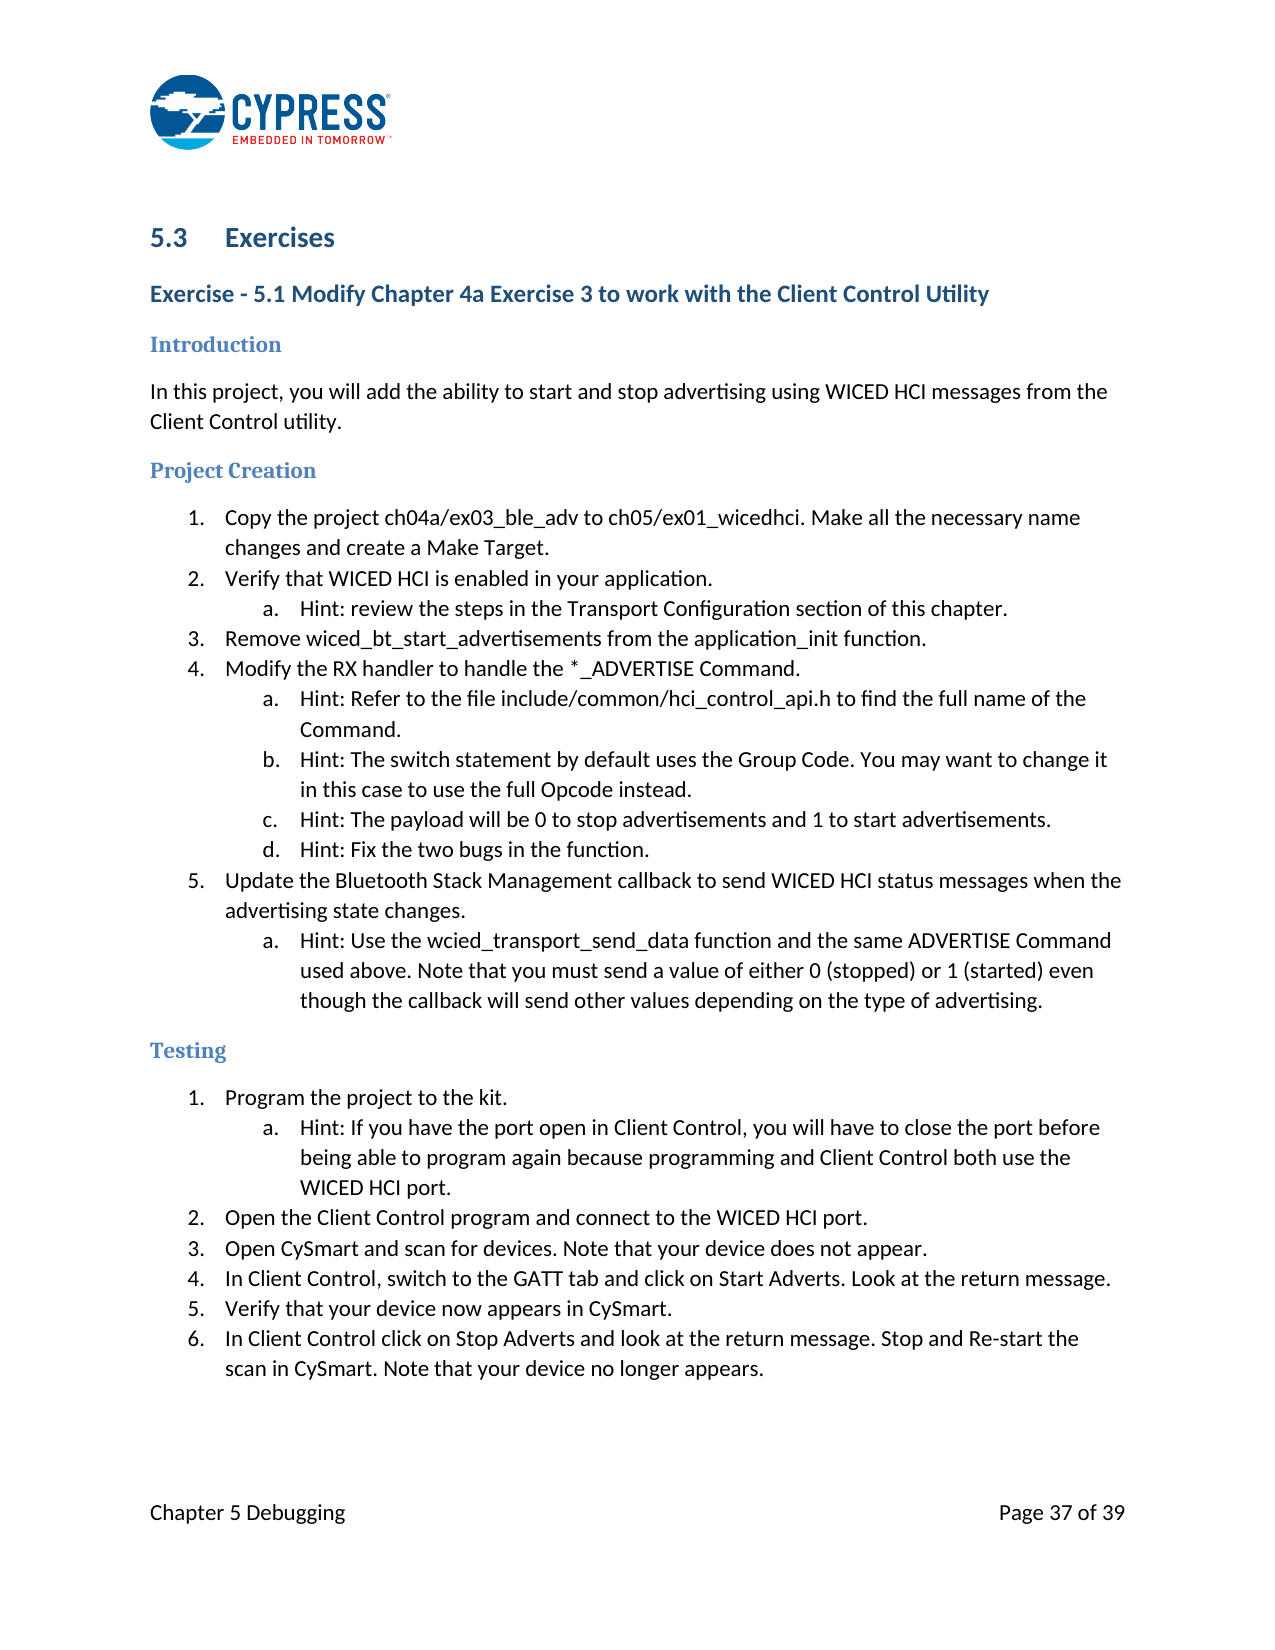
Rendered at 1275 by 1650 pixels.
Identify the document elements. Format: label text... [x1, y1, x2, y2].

text In this project, you will add the ability to start and stop advertising using WICED HCI messages from the Client Control utility. [150, 377, 1125, 435]
list Hint: Fix the two bugs in the function. [262, 836, 1125, 863]
list Verify that your device now appears in CySmart. [187, 1294, 1125, 1322]
subtitle Testing [150, 1038, 1125, 1064]
list Remove wiced_bt_start_advertisements from the application_init function. [187, 624, 1125, 652]
list Copy the project ch04a/ex03_ble_adv to ch05/ex01_wicedhci. Make all the necessary name changes and create a Make Target. [187, 503, 1125, 561]
subtitle Project Creation [150, 458, 1125, 484]
picture [150, 75, 392, 150]
list Hint: If you have the port open in Client Control, you will have to close the port before being able to program again because programming and Client Control both use the WICED HCI port. [262, 1113, 1125, 1201]
subtitle Exercises [112, 219, 1125, 254]
list Program the project to the kit. [187, 1083, 1125, 1111]
list Hint: Use the wcied_transport_send_data function and the same ADVERTISE Command used above. Note that you must send a value of either 0 (stopped) or 1 (started) even though the callback will send other values depending on the type of advertising. [262, 926, 1125, 1014]
list In Client Control click on Stop Adverts and look at the return message. Stop and Re-start the scan in CySmart. Note that your device no longer appears. [187, 1324, 1125, 1383]
list Update the Bluetooth Stack Management callback to send WICED HCI status messages when the advertising state changes. [187, 866, 1125, 924]
list Verify that WICED HCI is enabled in your application. [187, 564, 1125, 592]
list Open CySmart and scan for devices. Note that your device does not appear. [187, 1234, 1125, 1262]
list Hint: Refer to the file include/common/hci_control_api.h to find the full name of the Command. [262, 684, 1125, 743]
list Hint: review the steps in the Transport Configuration section of this chapter. [262, 594, 1125, 622]
text Modify Chapter 4a Exercise 3 to work with the Client Control Utility [150, 278, 1125, 308]
list Hint: The switch statement by default uses the Group Code. You may want to change it in this case to use the full Opcode instead. [262, 745, 1125, 803]
list Open the Client Control program and connect to the WICED HCI port. [187, 1203, 1125, 1232]
list In Client Control, switch to the GATT tab and click on Start Adverts. Look at the return message. [187, 1264, 1125, 1292]
subtitle Introduction [150, 332, 1125, 358]
list Hint: The payload will be 0 to stop advertisements and 1 to start advertisements. [262, 805, 1125, 833]
list Modify the RX handler to handle the *_ADVERTISE Command. [187, 654, 1125, 682]
